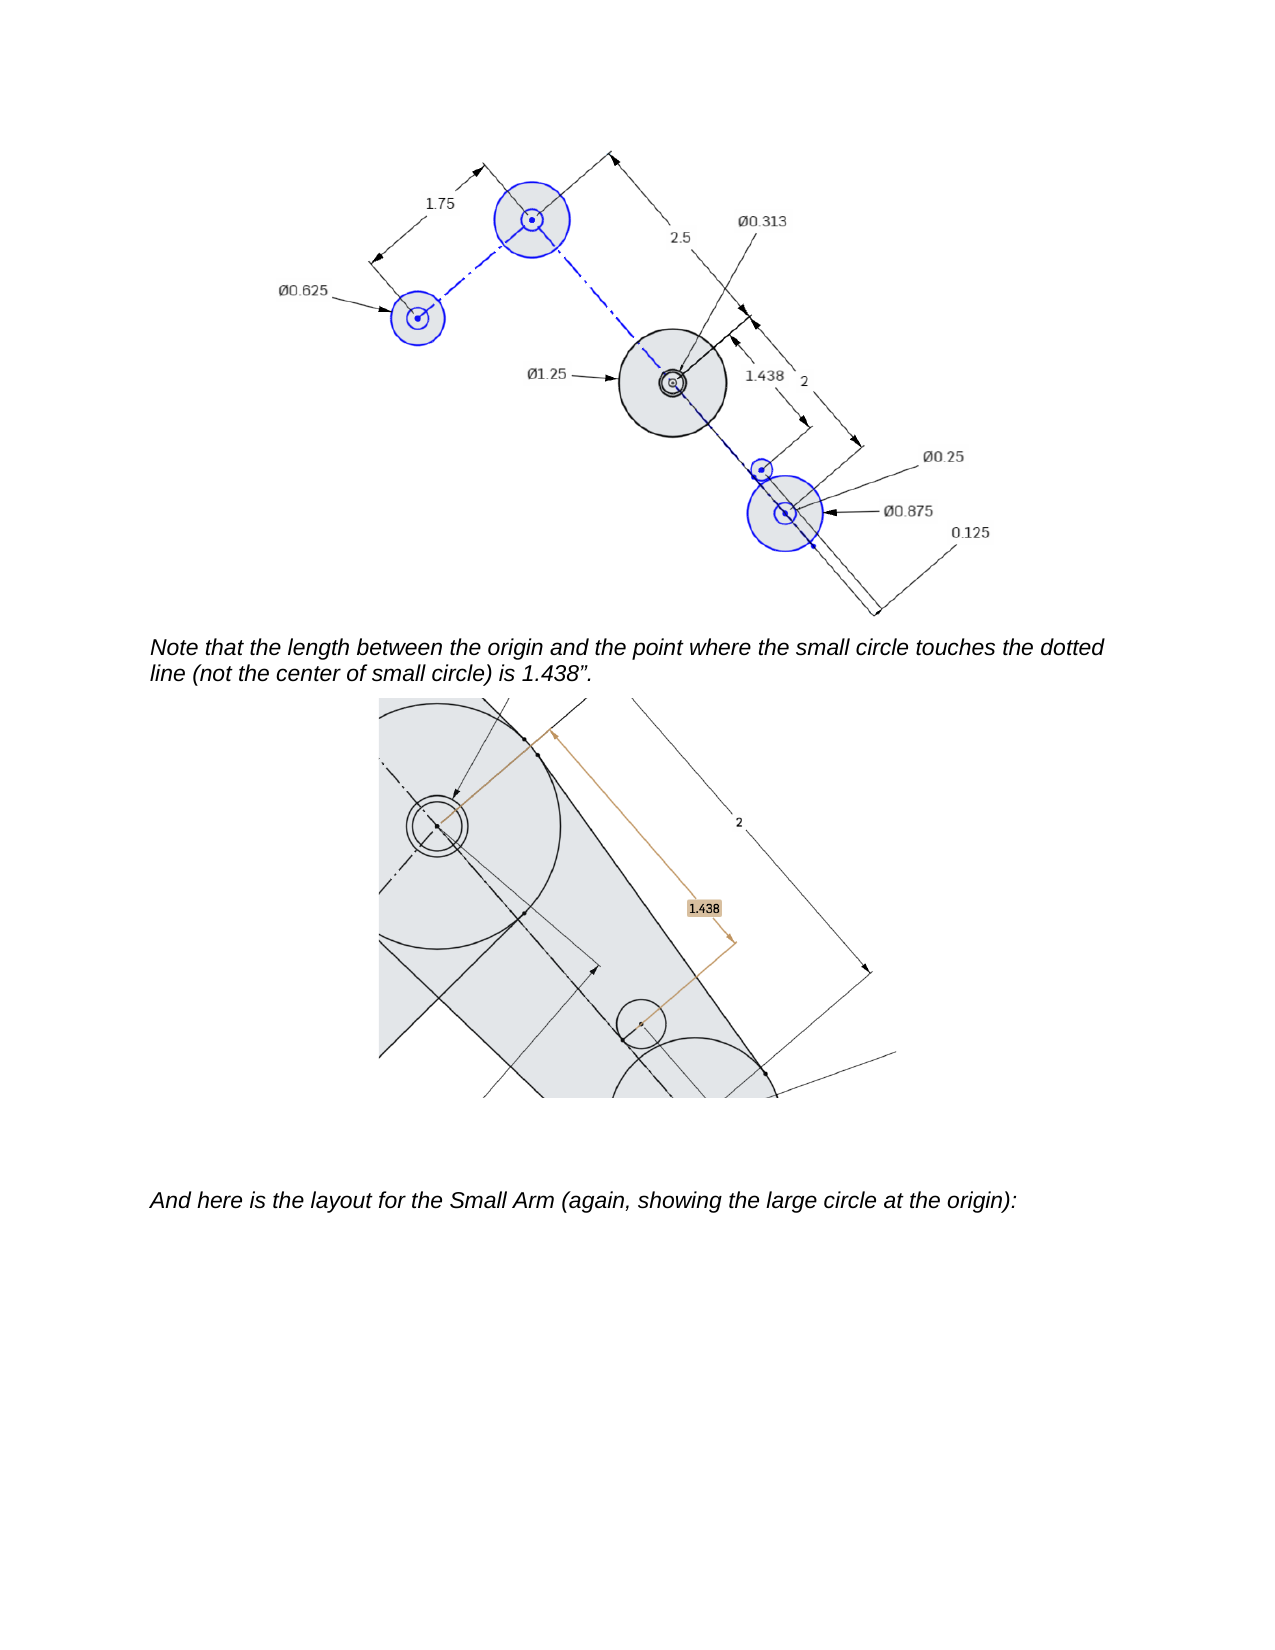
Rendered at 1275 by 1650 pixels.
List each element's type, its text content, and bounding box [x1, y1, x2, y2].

text And here is the layout for the Small Arm (again, showing the large circle at the origin): [150, 1187, 1125, 1214]
text Note that the length between the origin and the point where the small circle touches the dotted line (not the center of small circle) is 1.438”. [150, 633, 1125, 686]
picture [276, 150, 999, 621]
picture [378, 698, 897, 1098]
